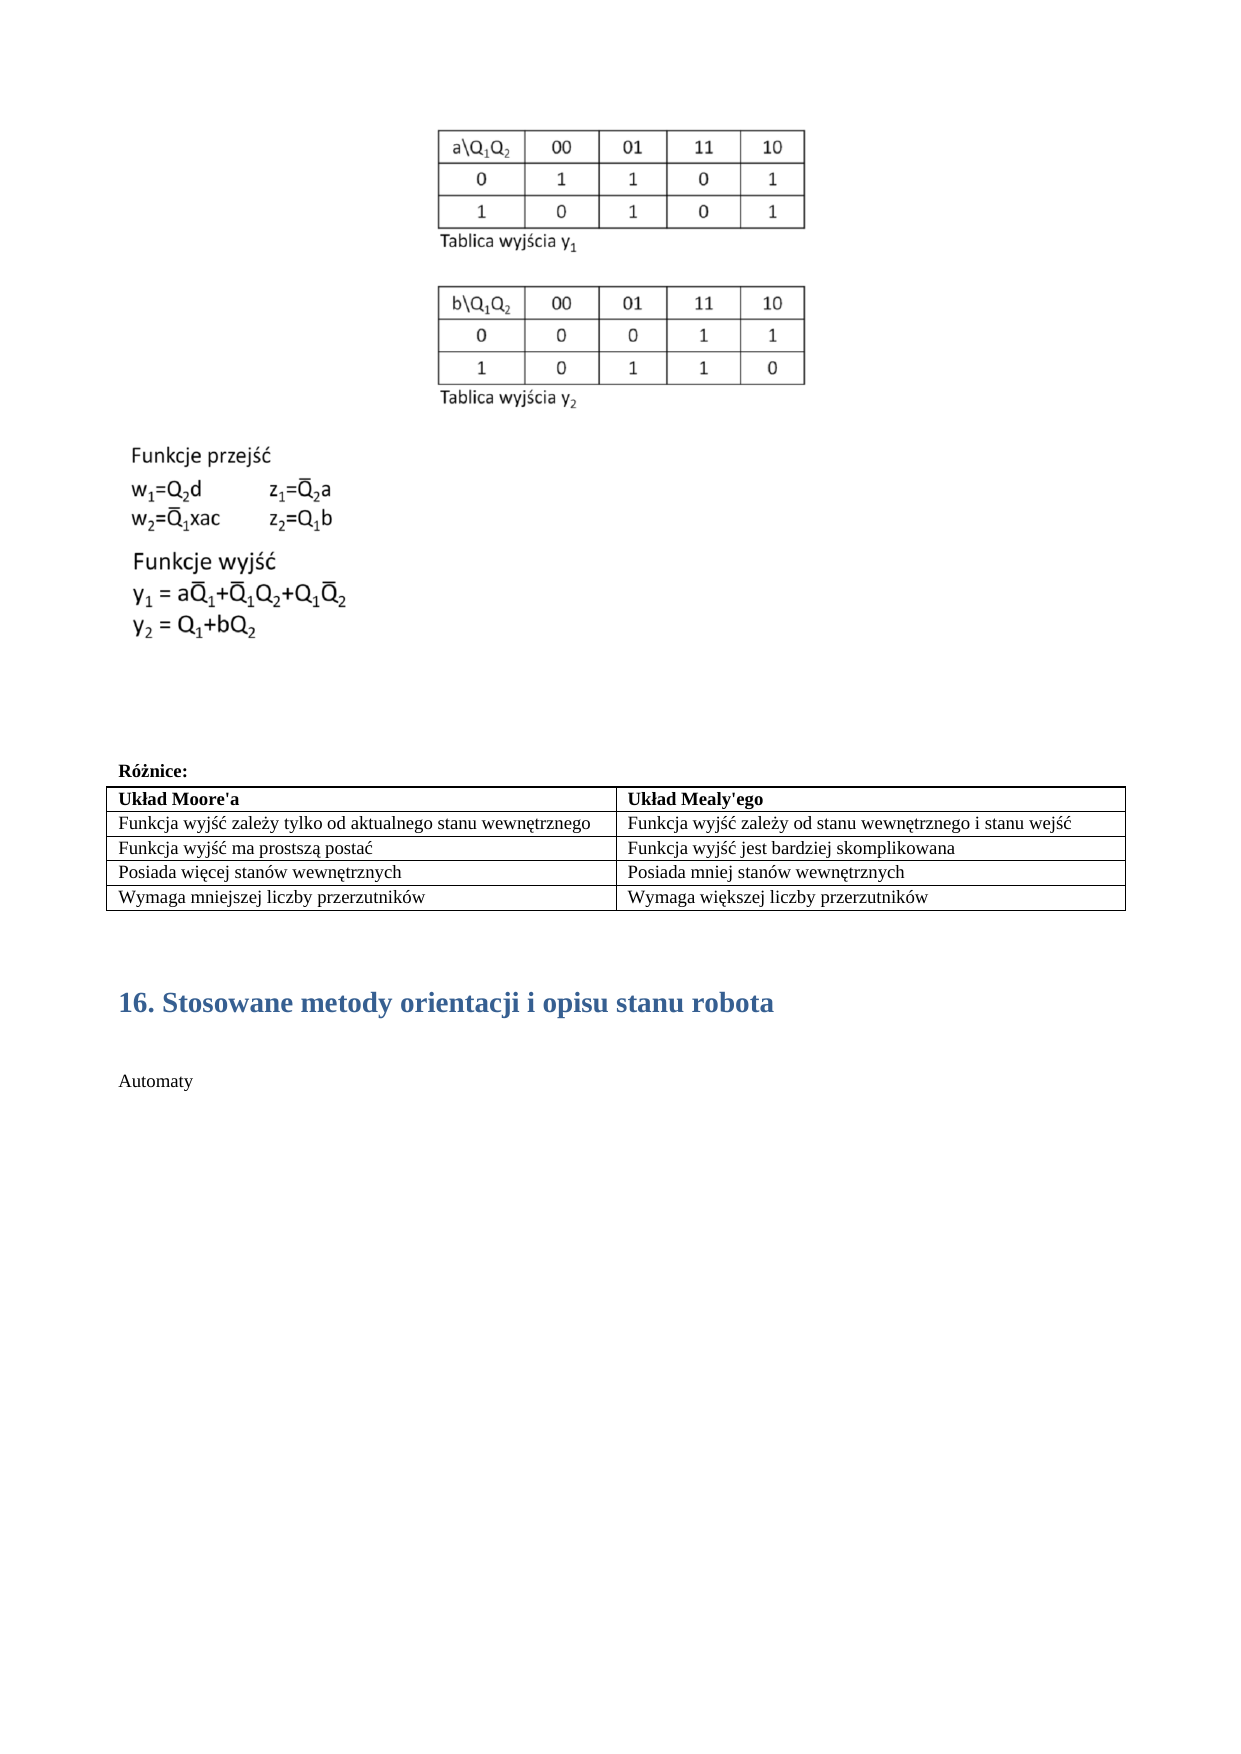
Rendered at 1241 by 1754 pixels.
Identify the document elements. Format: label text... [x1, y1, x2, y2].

text Automaty [118, 1070, 1122, 1091]
table_header Układ Moore'a [107, 788, 616, 811]
picture [424, 118, 816, 414]
table_cell Posiada więcej stanów wewnętrznych [107, 861, 616, 885]
table_cell Funkcja wyjść ma prostszą postać [107, 837, 616, 860]
table_cell Funkcja wyjść zależy tylko od aktualnego stanu wewnętrznego [107, 812, 616, 836]
table_cell Wymaga większej liczby przerzutników [617, 886, 1125, 910]
picture [118, 437, 362, 645]
table_cell Wymaga mniejszej liczby przerzutników [107, 886, 616, 910]
text Różnice: [118, 759, 1122, 781]
table_cell Posiada mniej stanów wewnętrznych [617, 861, 1125, 885]
table_cell Funkcja wyjść zależy od stanu wewnętrznego i stanu wejść [617, 812, 1125, 836]
subtitle 16. Stosowane metody orientacji i opisu stanu robota [118, 986, 1122, 1019]
table_header Układ Mealy'ego [617, 788, 1125, 811]
table_cell Funkcja wyjść jest bardziej skomplikowana [617, 837, 1125, 860]
